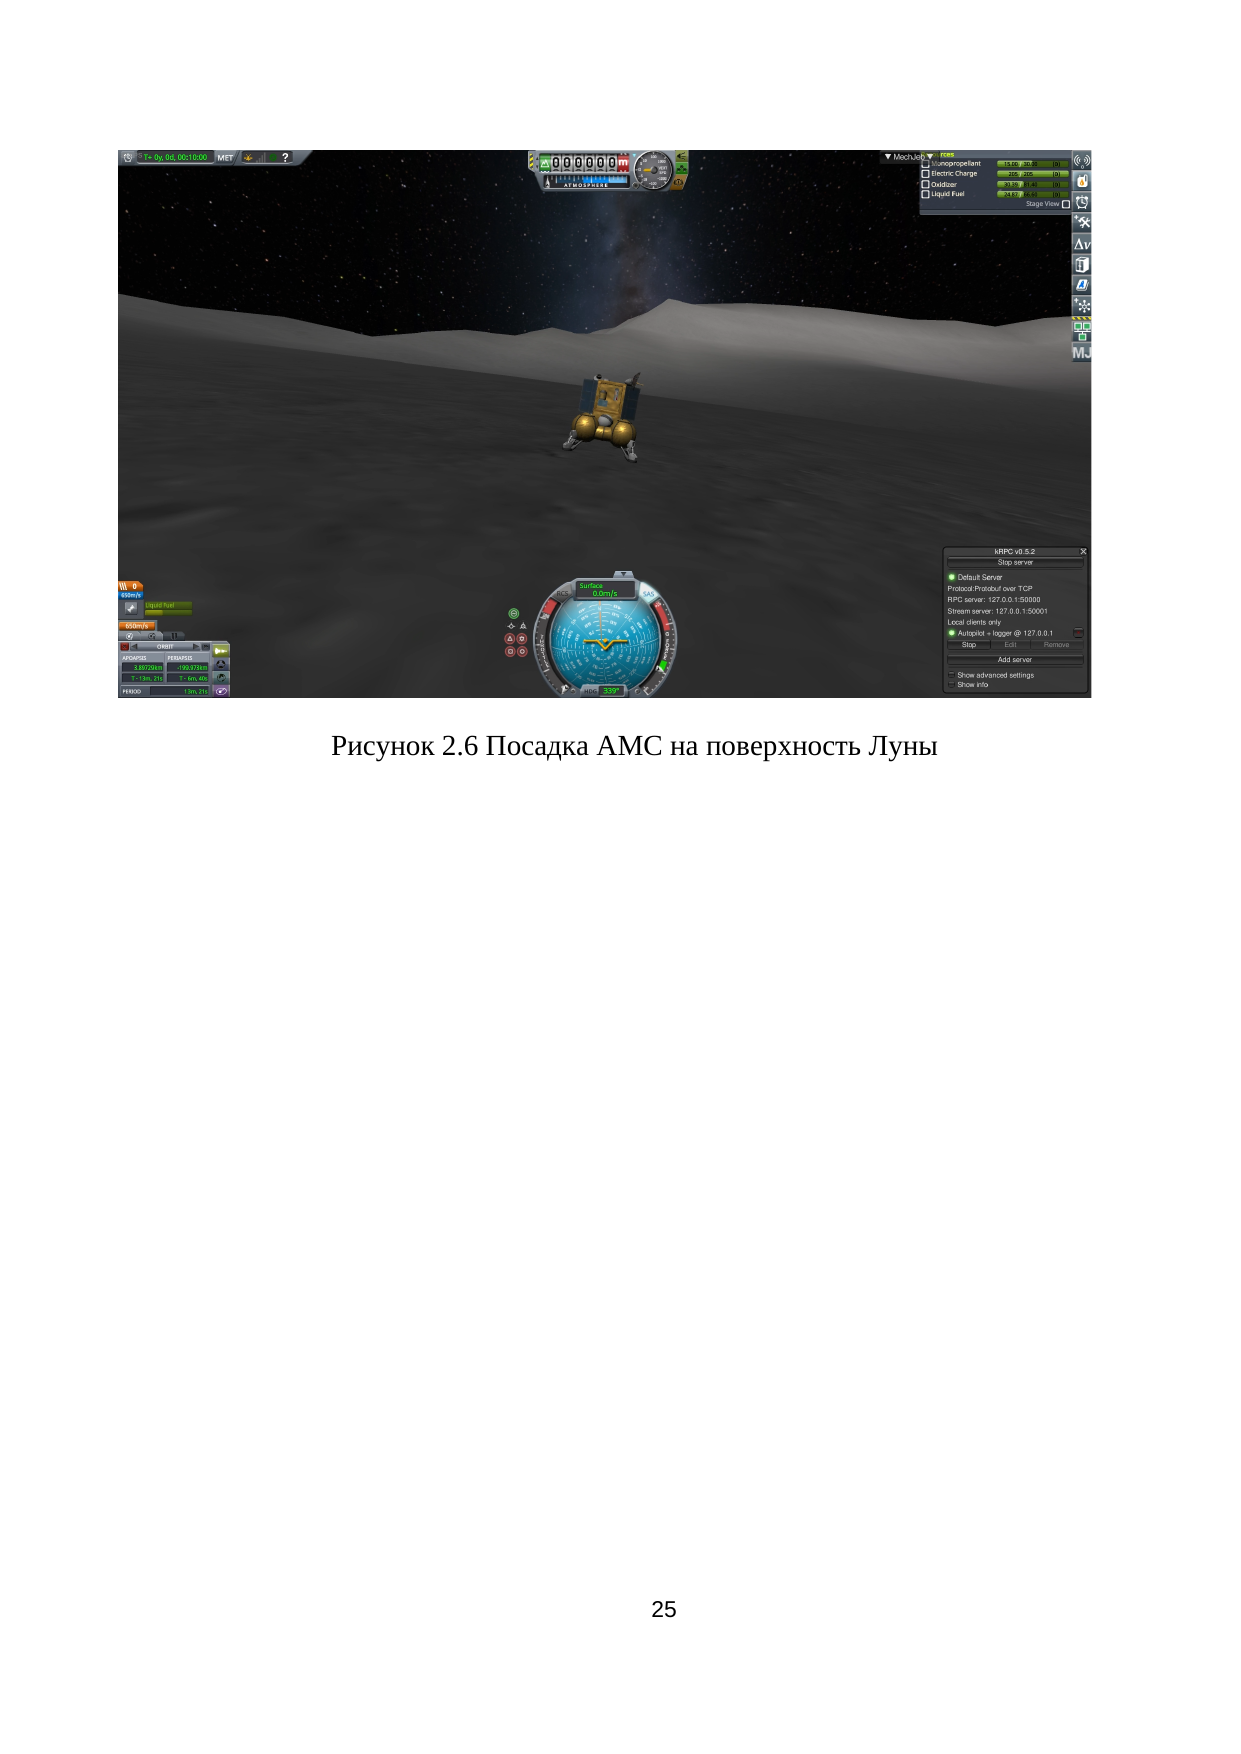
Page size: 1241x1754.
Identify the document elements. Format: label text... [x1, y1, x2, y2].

text Рисунок 2.6 Посадка АМС на поверхность Луны [118, 728, 1151, 761]
picture [118, 150, 1092, 698]
